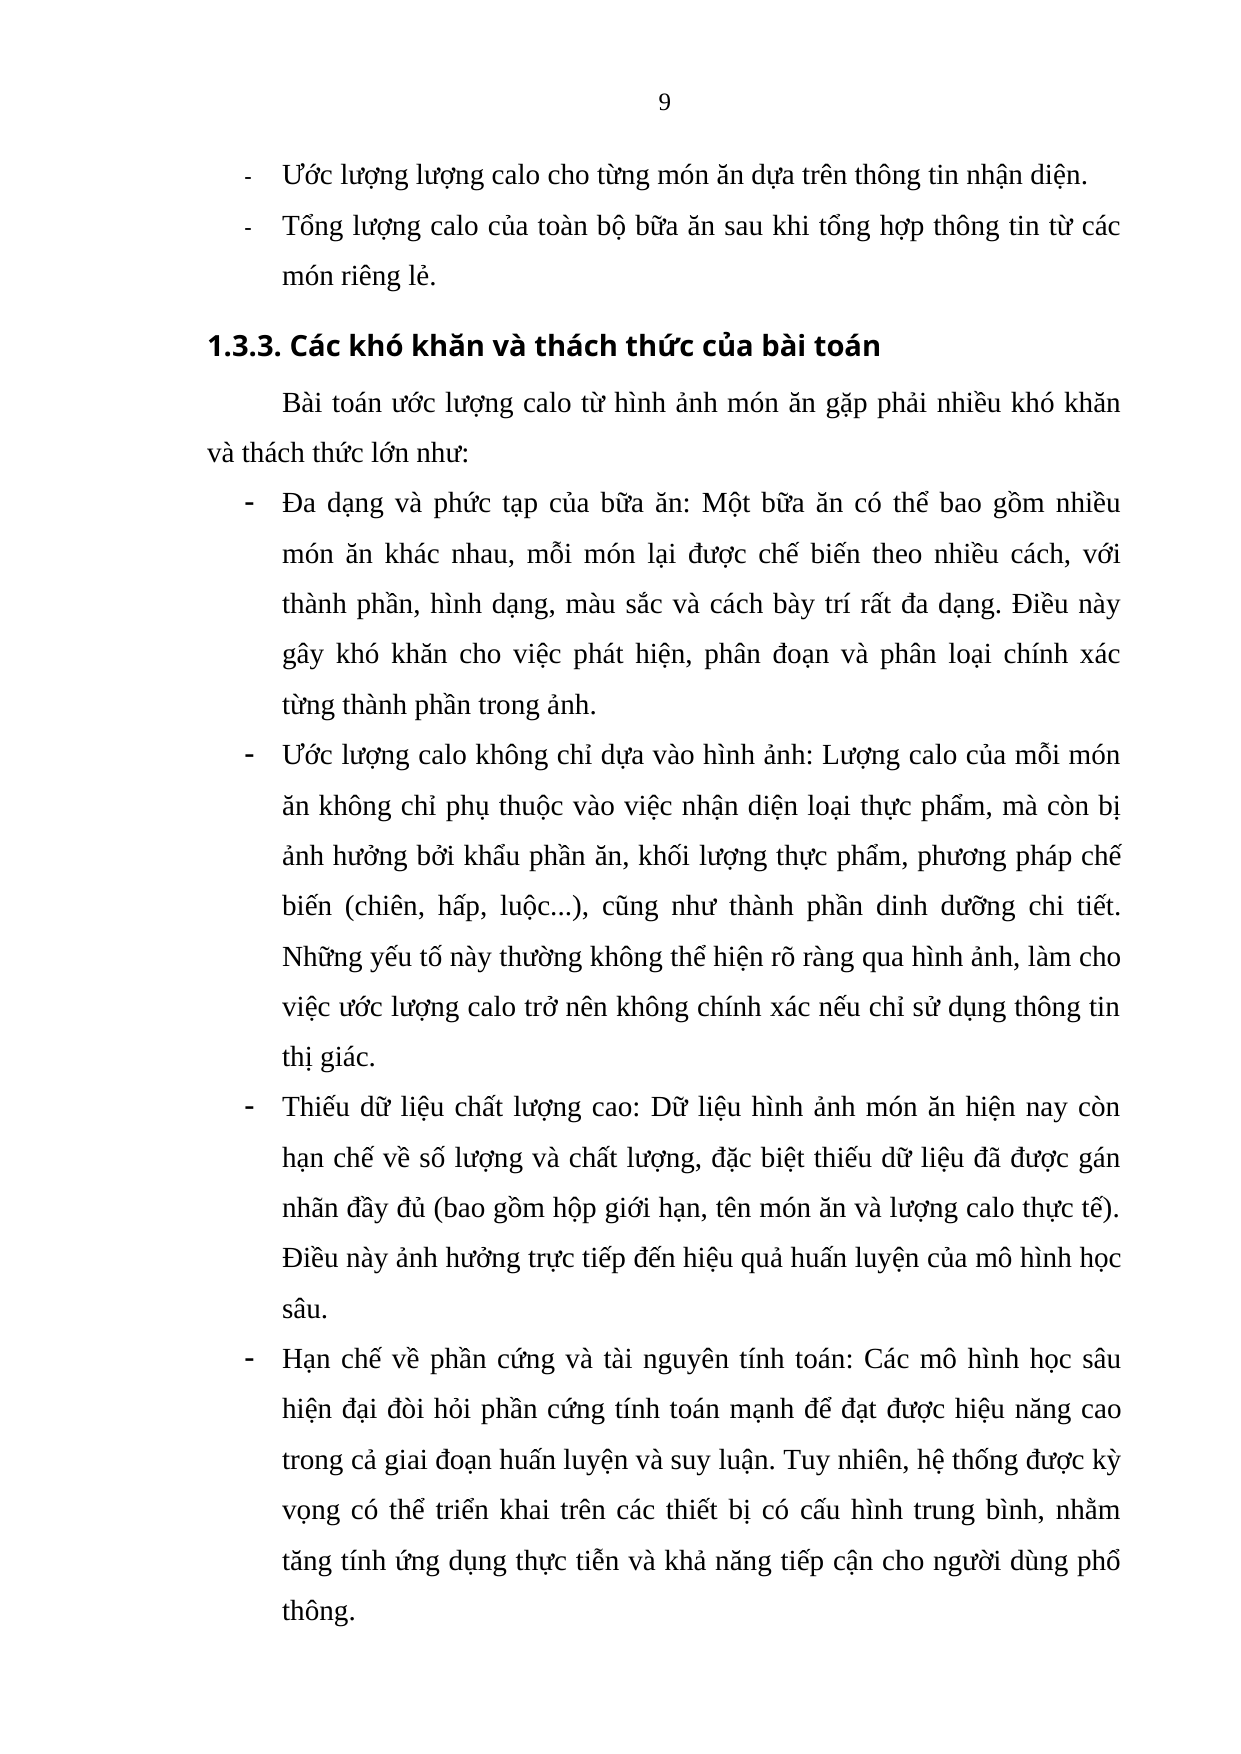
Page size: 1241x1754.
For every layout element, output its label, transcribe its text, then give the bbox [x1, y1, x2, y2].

list Đa dạng và phức tạp của bữa ăn: Một bữa ăn có thể bao gồm nhiều món ăn khác nhau, mỗi món lại được chế biến theo nhiều cách, với thành phần, hình dạng, màu sắc và cách bày trí rất đa dạng. Điều này gây khó khăn cho việc phát hiện, phân đoạn và phân loại chính xác từng thành phần trong ảnh. [244, 486, 1122, 721]
list Ước lượng lượng calo cho từng món ăn dựa trên thông tin nhận diện. [244, 157, 1122, 191]
list Hạn chế về phần cứng và tài nguyên tính toán: Các mô hình học sâu hiện đại đòi hỏi phần cứng tính toán mạnh để đạt được hiệu năng cao trong cả giai đoạn huấn luyện và suy luận. Tuy nhiên, hệ thống được kỳ vọng có thể triển khai trên các thiết bị có cấu hình trung bình, nhằm tăng tính ứng dụng thực tiễn và khả năng tiếp cận cho người dùng phổ thông. [244, 1341, 1122, 1626]
list Ước lượng calo không chỉ dựa vào hình ảnh: Lượng calo của mỗi món ăn không chỉ phụ thuộc vào việc nhận diện loại thực phẩm, mà còn bị ảnh hưởng bởi khẩu phần ăn, khối lượng thực phẩm, phương pháp chế biến (chiên, hấp, luộc...), cũng như thành phần dinh dưỡng chi tiết. Những yếu tố này thường không thể hiện rõ ràng qua hình ảnh, làm cho việc ước lượng calo trở nên không chính xác nếu chỉ sử dụng thông tin thị giác. [244, 737, 1122, 1073]
subtitle Các khó khăn và thách thức của bài toán [207, 325, 1122, 365]
list Tổng lượng calo của toàn bộ bữa ăn sau khi tổng hợp thông tin từ các món riêng lẻ. [244, 208, 1122, 292]
list Thiếu dữ liệu chất lượng cao: Dữ liệu hình ảnh món ăn hiện nay còn hạn chế về số lượng và chất lượng, đặc biệt thiếu dữ liệu đã được gán nhãn đầy đủ (bao gồm hộp giới hạn, tên món ăn và lượng calo thực tế). Điều này ảnh hưởng trực tiếp đến hiệu quả huấn luyện của mô hình học sâu. [244, 1089, 1122, 1324]
text Bài toán ước lượng calo từ hình ảnh món ăn gặp phải nhiều khó khăn và thách thức lớn như: [207, 385, 1122, 469]
